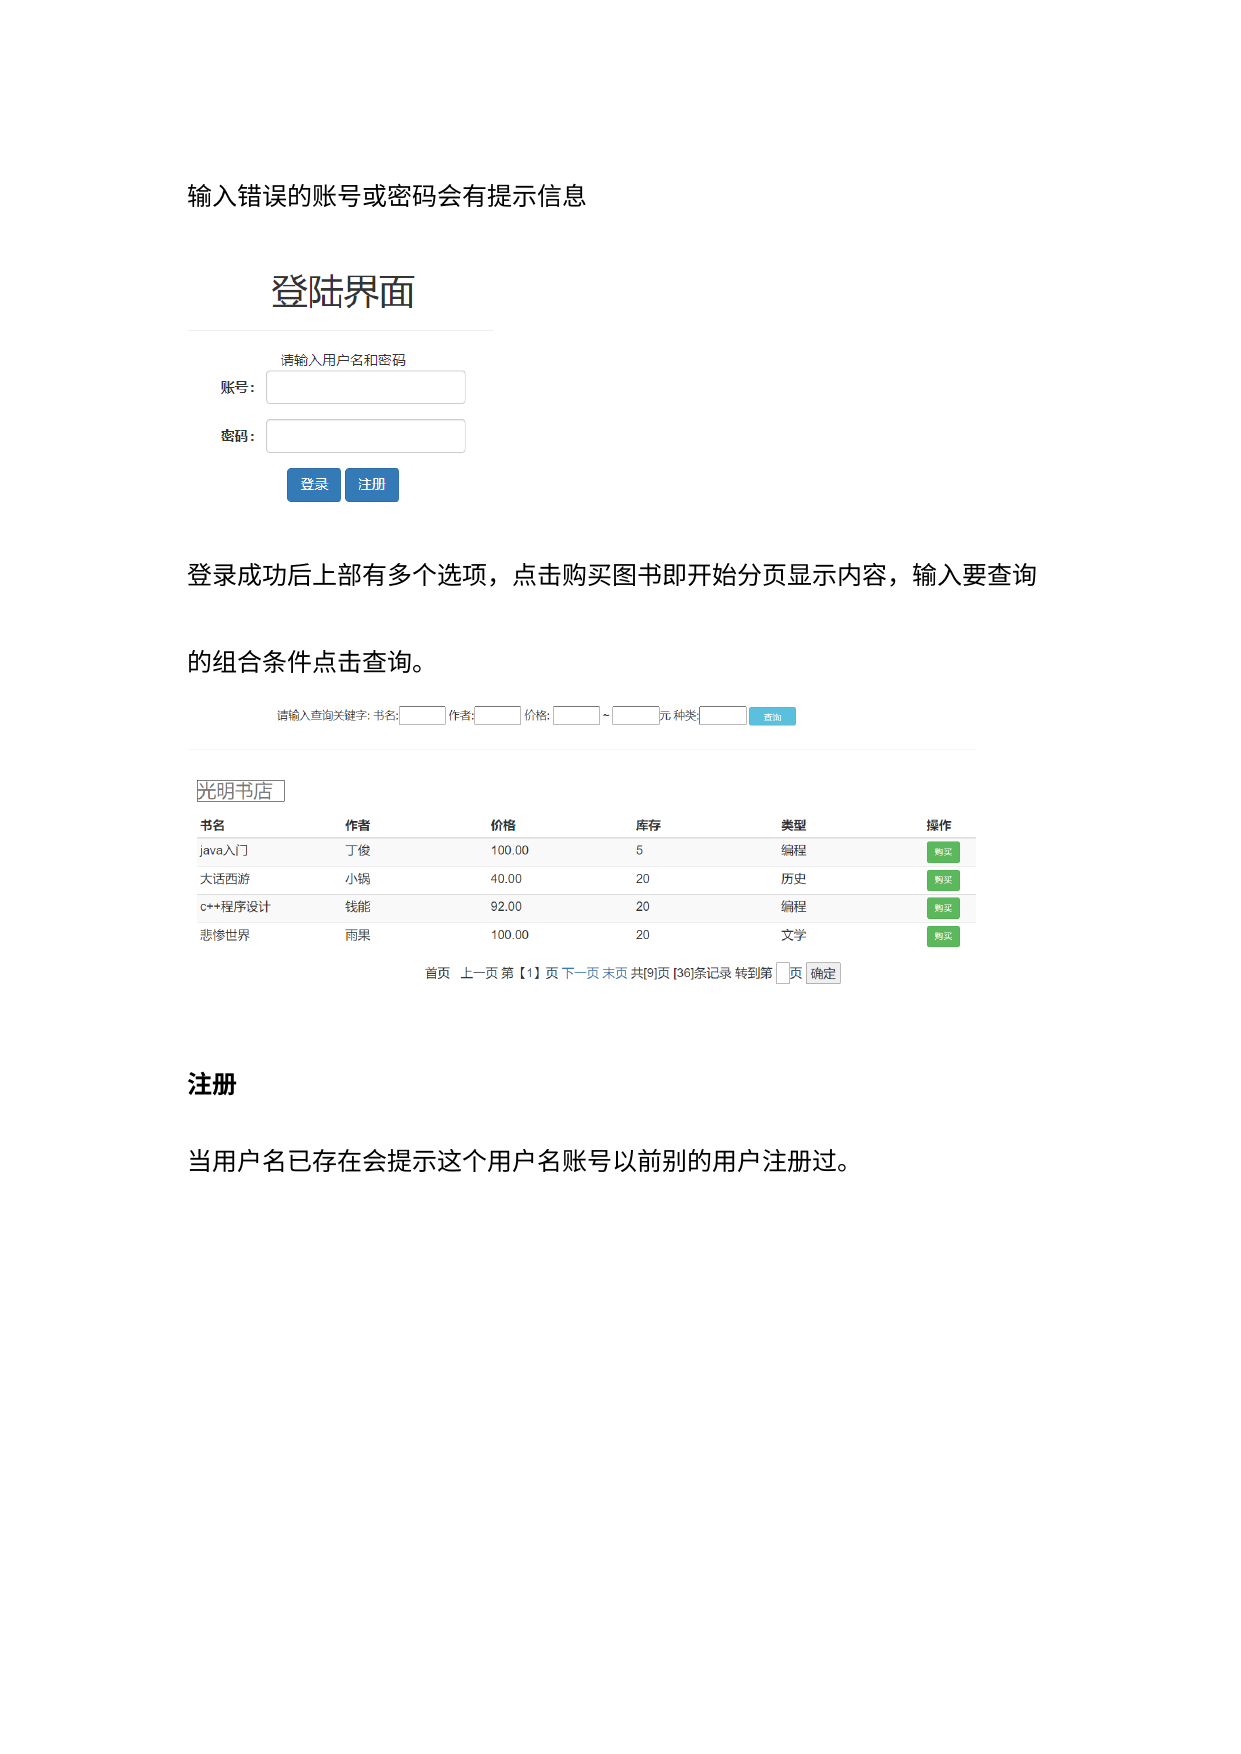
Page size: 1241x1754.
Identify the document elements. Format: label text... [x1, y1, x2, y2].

text 当用户名已存在会提示这个用户名账号以前别的用户注册过。 [187, 1127, 1053, 1192]
text 登录成功后上部有多个选项，点击购买图书即开始分页显示内容，输入要查询的组合条件点击查询。 [187, 541, 1053, 693]
text 输入错误的账号或密码会有提示信息 [187, 162, 1053, 227]
picture [187, 706, 977, 994]
text 注册 [187, 1050, 1053, 1115]
picture [187, 239, 494, 521]
